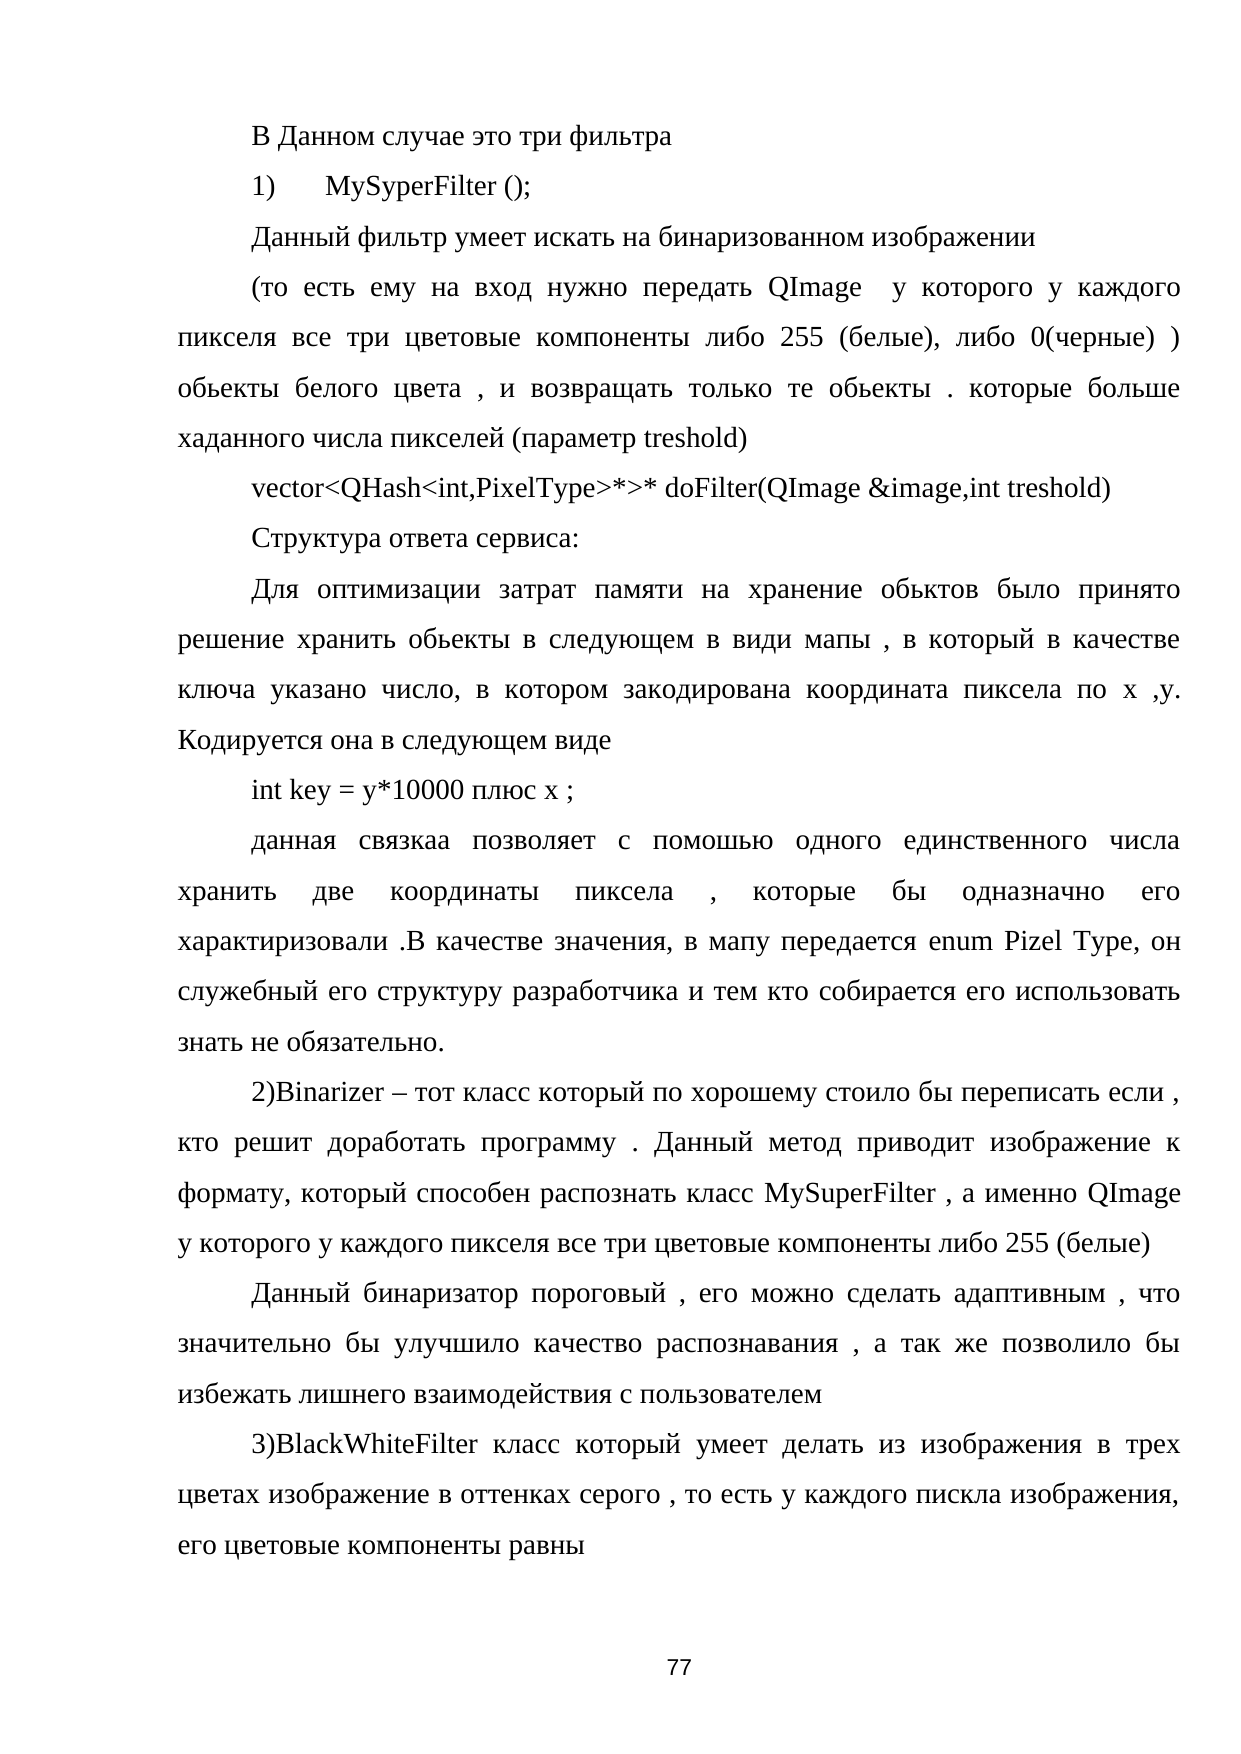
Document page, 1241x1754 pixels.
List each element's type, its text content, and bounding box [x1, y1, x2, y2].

list (то есть ему на вход нужно передать QImage у которого у каждого пикселя все три цветовые компоненты либо 255 (белые), либо 0(черные) ) обьекты белого цвета , и возвращать только те обьекты . которые больше хаданного числа пикселей (параметр treshold) [177, 269, 1181, 453]
list MySyperFilter (); [177, 168, 1181, 202]
list Структура ответа сервиса: [177, 521, 1181, 554]
list Для оптимизации затрат памяти на хранение обьктов было принято решение хранить обьекты в следующем в види мапы , в который в качестве ключа указано число, в котором закодирована координата пиксела по x ,y. Кодируется она в следующем виде [177, 571, 1181, 755]
list В Данном случае это три фильтра [177, 118, 1181, 152]
list Данный фильтр умеет искать на бинаризованном изображении [177, 219, 1181, 252]
list Данный бинаризатор пороговый , его можно сделать адаптивным , что значительно бы улучшило качество распознавания , а так же позволило бы избежать лишнего взаимодействия с пользователем [177, 1275, 1181, 1409]
list int key = y*10000 плюс x ; [177, 772, 1181, 806]
text 3)BlackWhiteFilter класс который умеет делать из изображения в трех цветах изображение в оттенках серого , то есть у каждого пискла изображения, его цветовые компоненты равны [177, 1426, 1181, 1560]
list 2)Binarizer – тот класс который по хорошему стоило бы переписать если , кто решит доработать программу . Данный метод приводит изображение к формату, который способен распознать класс MySuperFilter , а именно QImage у которого у каждого пикселя все три цветовые компоненты либо 255 (белые) [177, 1074, 1181, 1258]
list данная связкаа позволяет с помошью одного единственного числа хранить две координаты пиксела , которые бы одназначно его характиризовали .В качестве значения, в мапу передается enum Pizel Type, он служебный его структуру разработчика и тем кто собирается его использовать знать не обязательно. [177, 822, 1181, 1057]
list vector<QHash<int,PixelType>*>* doFilter(QImage &image,int treshold) [177, 470, 1181, 504]
